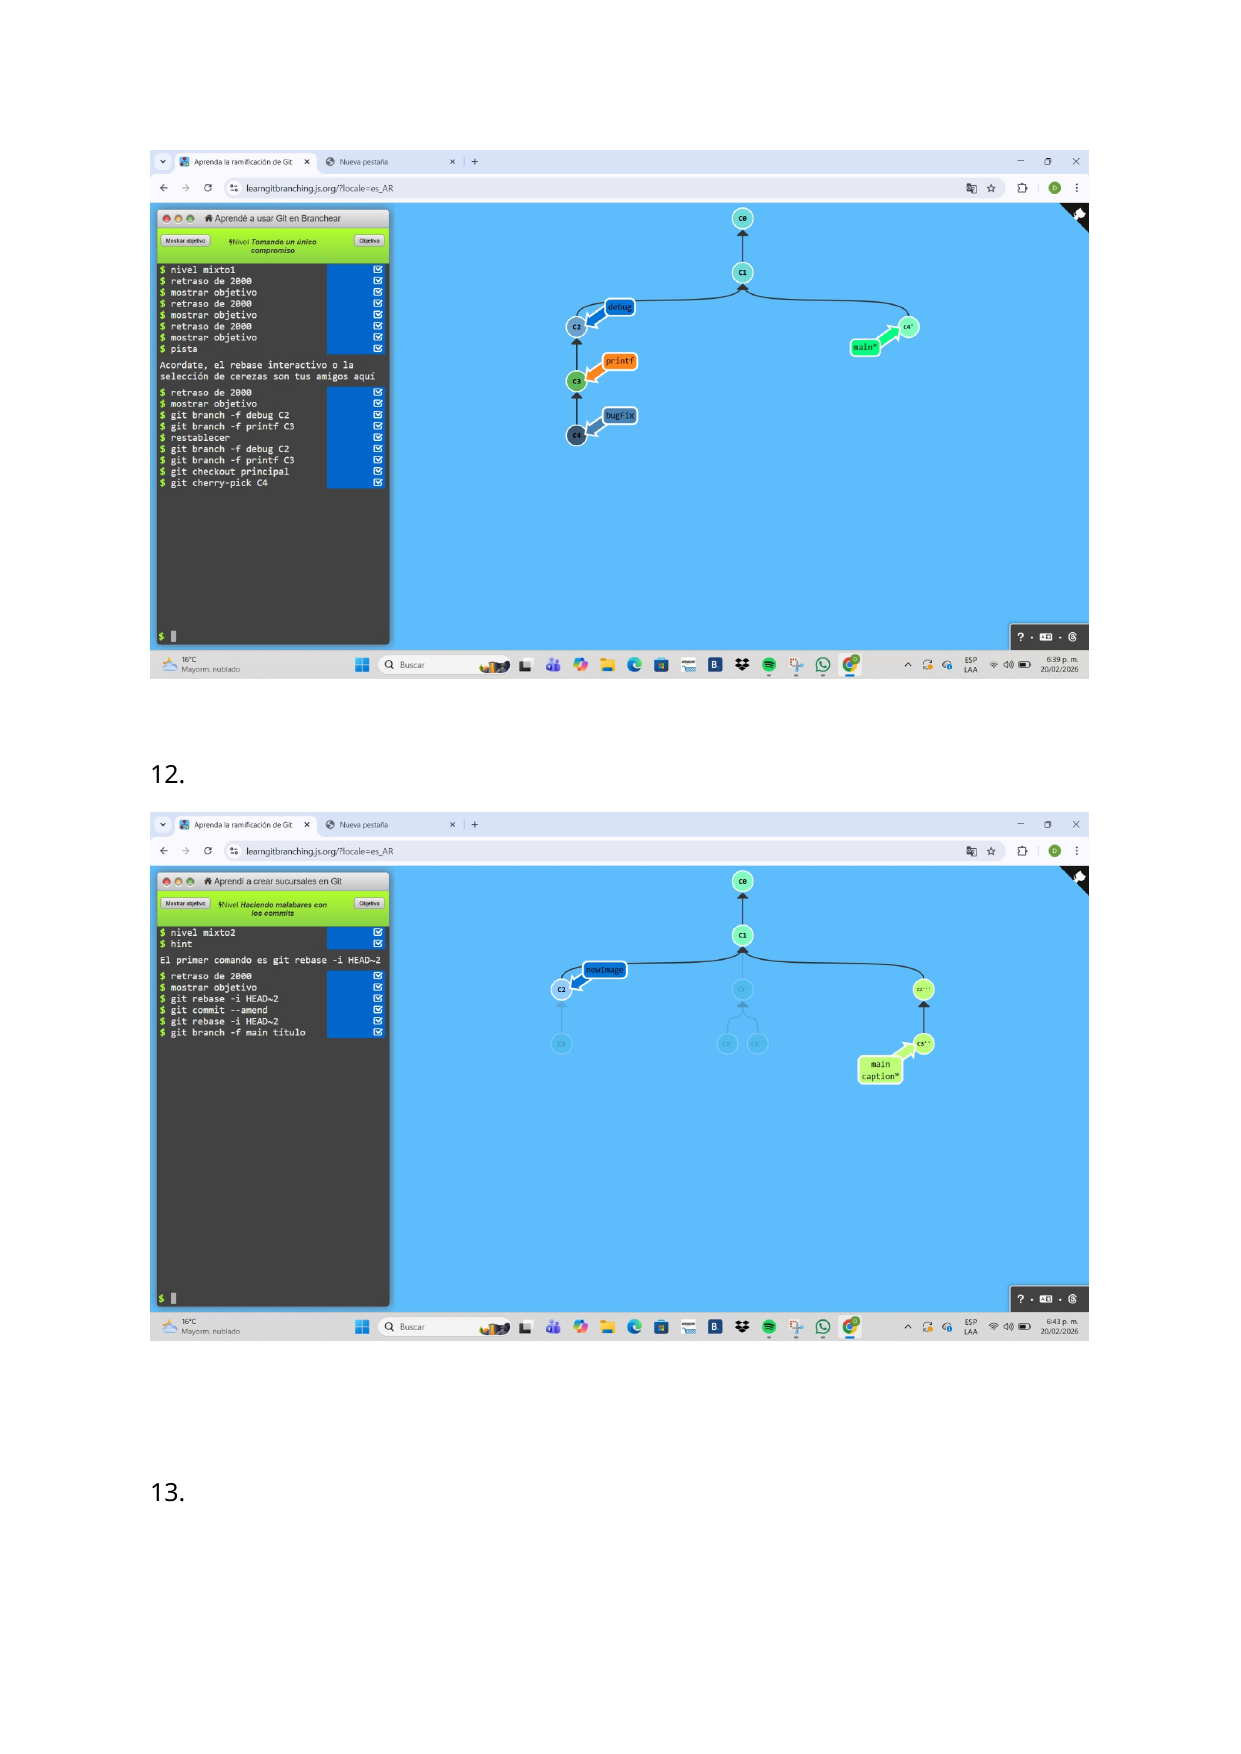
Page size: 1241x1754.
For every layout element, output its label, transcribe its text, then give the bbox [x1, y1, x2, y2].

text 13. [150, 1475, 1090, 1509]
picture [150, 150, 1089, 679]
picture [150, 812, 1089, 1341]
text 12. [150, 756, 1090, 790]
